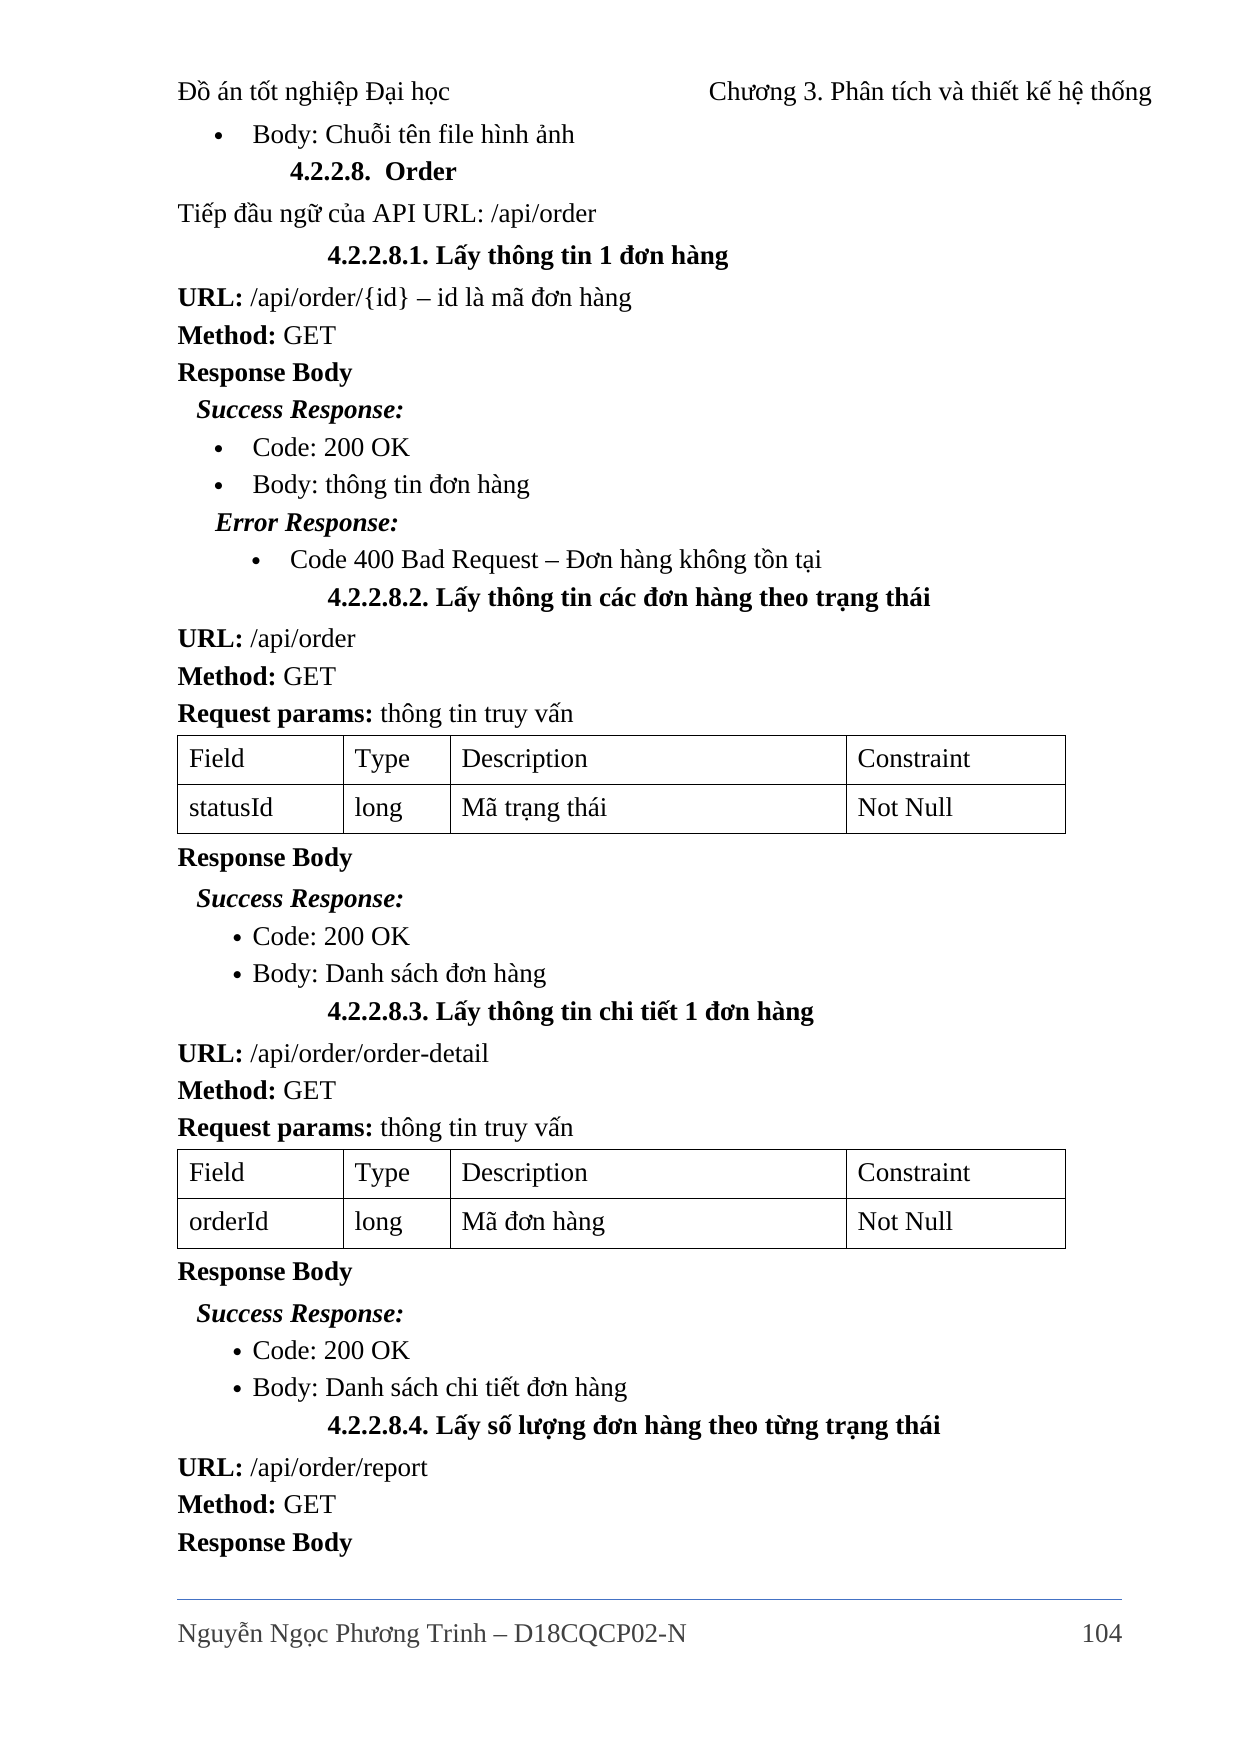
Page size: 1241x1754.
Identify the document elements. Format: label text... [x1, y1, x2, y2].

table_header Description [451, 736, 846, 784]
text Success Response: [196, 1297, 1122, 1328]
table_header Constraint [847, 1150, 1065, 1198]
text Tiếp đầu ngữ của API URL: /api/order [177, 197, 1122, 229]
text URL: /api/order/report [177, 1451, 1122, 1482]
text Request params: thông tin truy vấn [177, 1112, 1122, 1143]
text Request params: thông tin truy vấn [177, 697, 1122, 728]
text Response Body [177, 841, 1122, 872]
table_cell statusId [178, 785, 343, 833]
list Body: Chuỗi tên file hình ảnh [215, 118, 1122, 149]
table_header Field [178, 1150, 343, 1198]
table_cell Not Null [847, 1199, 1065, 1247]
text URL: /api/order/{id} – id là mã đơn hàng [177, 281, 1122, 313]
text URL: /api/order [177, 623, 1122, 654]
subtitle Lấy số lượng đơn hàng theo từng trạng thái [327, 1409, 1122, 1440]
text URL: /api/order/order-detail [177, 1037, 1122, 1068]
table_header Type [344, 1150, 450, 1198]
table_header Description [451, 1150, 846, 1198]
table_cell long [344, 785, 450, 833]
text Response Body [177, 356, 1122, 387]
table_cell Mã đơn hàng [451, 1199, 846, 1247]
list Code 400 Bad Request – Đơn hàng không tồn tại [252, 543, 1122, 574]
text Response Body [177, 1255, 1122, 1286]
list Code: 200 OK [233, 920, 1122, 951]
text Method: GET [177, 319, 1122, 350]
list Code: 200 OK [233, 1334, 1122, 1365]
table_cell long [344, 1199, 450, 1247]
subtitle Lấy thông tin chi tiết 1 đơn hàng [327, 995, 1122, 1026]
list Body: Danh sách chi tiết đơn hàng [233, 1372, 1122, 1403]
subtitle Order [290, 156, 1122, 187]
list Body: thông tin đơn hàng [215, 468, 1122, 499]
text Method: GET [177, 1488, 1122, 1519]
list Body: Danh sách đơn hàng [233, 957, 1122, 988]
text Success Response: [196, 394, 1122, 425]
table_header Field [178, 736, 343, 784]
table_header Type [344, 736, 450, 784]
text Method: GET [177, 1074, 1122, 1105]
text Response Body [177, 1526, 1122, 1557]
table_cell Mã trạng thái [451, 785, 846, 833]
table_header Constraint [847, 736, 1065, 784]
text Error Response: [215, 506, 1122, 537]
list Code: 200 OK [215, 431, 1122, 462]
table_cell Not Null [847, 785, 1065, 833]
table_cell orderId [178, 1199, 343, 1247]
subtitle Lấy thông tin các đơn hàng theo trạng thái [327, 581, 1122, 612]
text Method: GET [177, 660, 1122, 691]
text Success Response: [196, 883, 1122, 914]
subtitle Lấy thông tin 1 đơn hàng [327, 239, 1122, 271]
